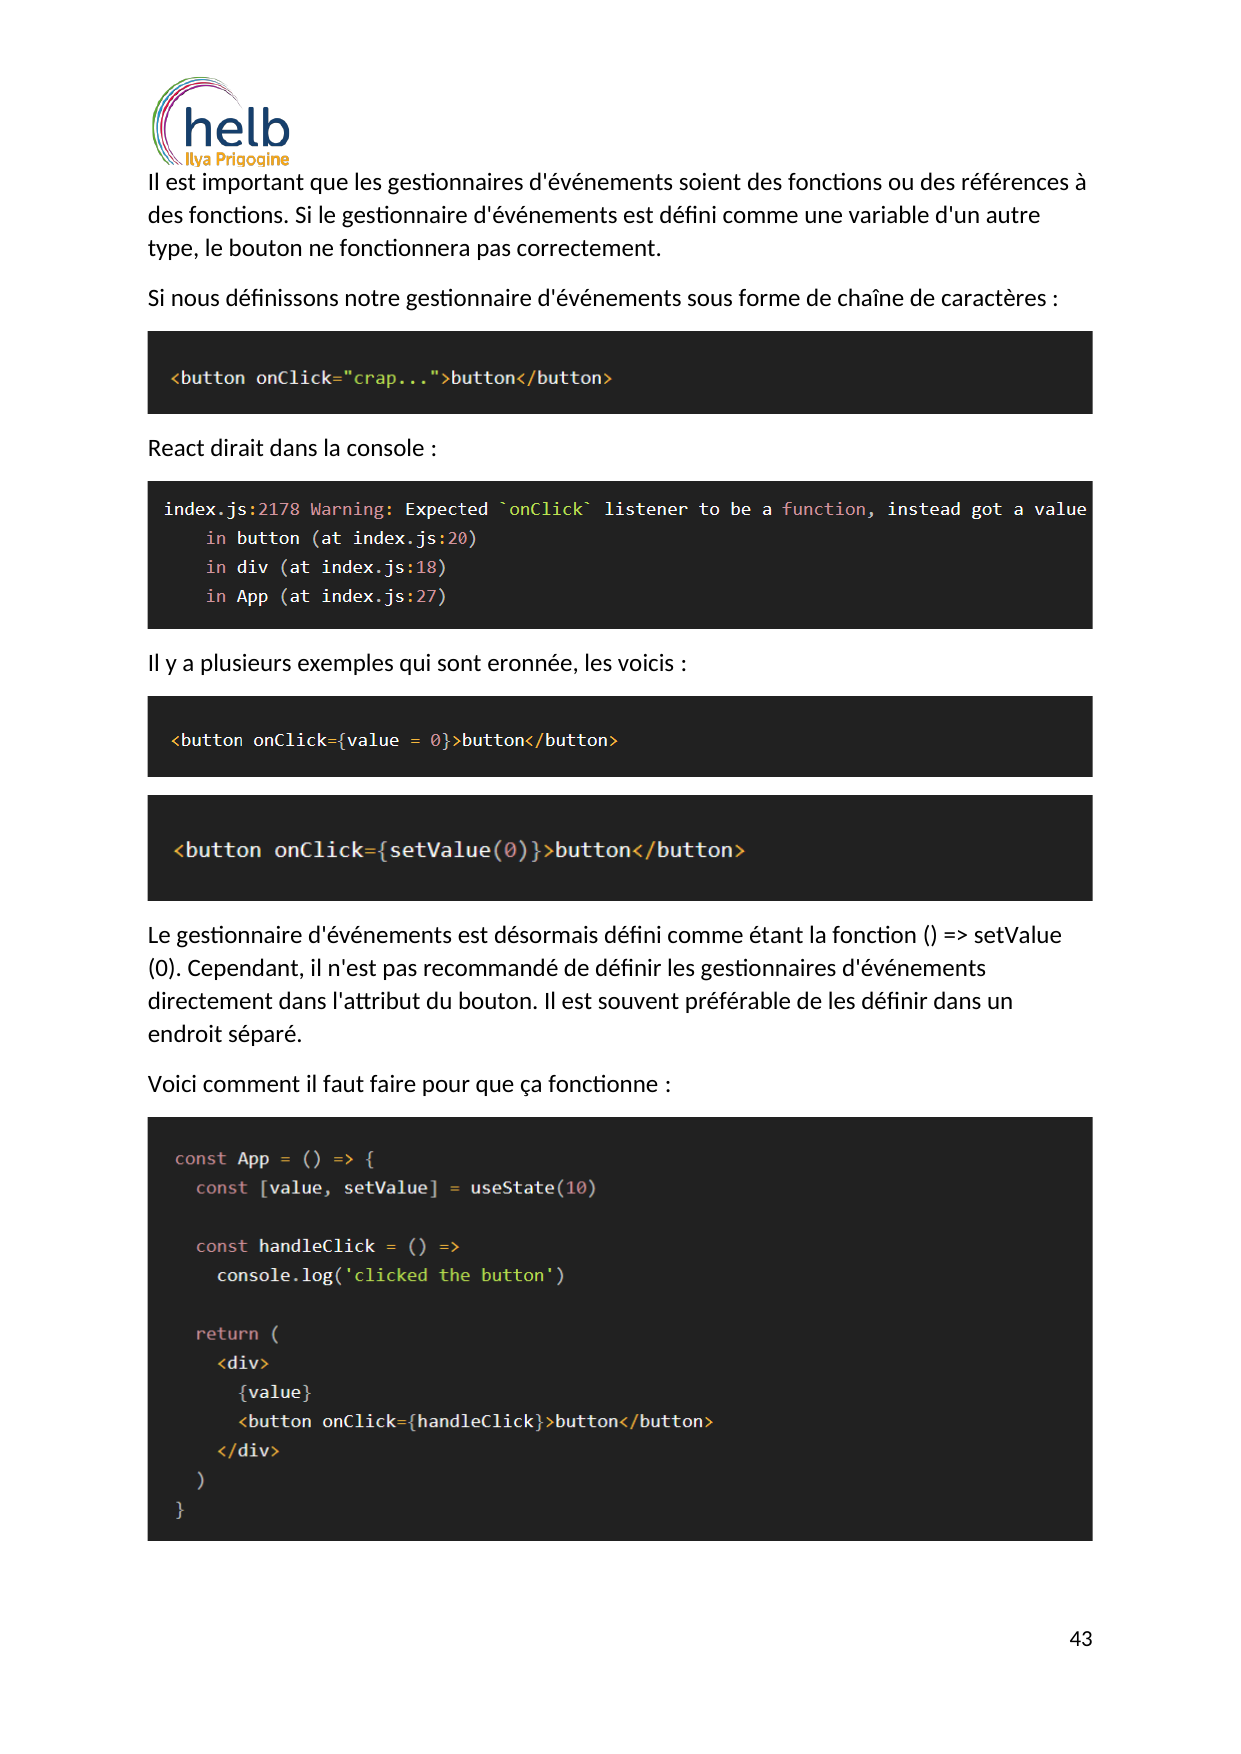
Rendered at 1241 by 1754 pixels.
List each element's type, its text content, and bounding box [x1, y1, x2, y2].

text React dirait dans la console : [148, 432, 1092, 463]
picture [147, 73, 296, 167]
text Le gestionnaire d'événements est désormais défini comme étant la fonction () => setValue (0). Cependant, il n'est pas recommandé de définir les gestionnaires d'événements directement dans l'attribut du bouton. Il est souvent préférable de les définir dans un endroit séparé. [148, 919, 1092, 1049]
text Voici comment il faut faire pour que ça fonctionne : [148, 1068, 1092, 1098]
text Si nous définissons notre gestionnaire d'événements sous forme de chaîne de caractères : [148, 282, 1092, 312]
picture [147, 481, 1093, 629]
picture [147, 331, 1093, 414]
picture [147, 1117, 1093, 1541]
picture [147, 795, 1093, 901]
text Il est important que les gestionnaires d'événements soient des fonctions ou des références à des fonctions. Si le gestionnaire d'événements est défini comme une variable d'un autre type, le bouton ne fonctionnera pas correctement. [148, 166, 1092, 263]
text Il y a plusieurs exemples qui sont eronnée, les voicis : [148, 647, 1092, 678]
picture [147, 696, 1093, 777]
